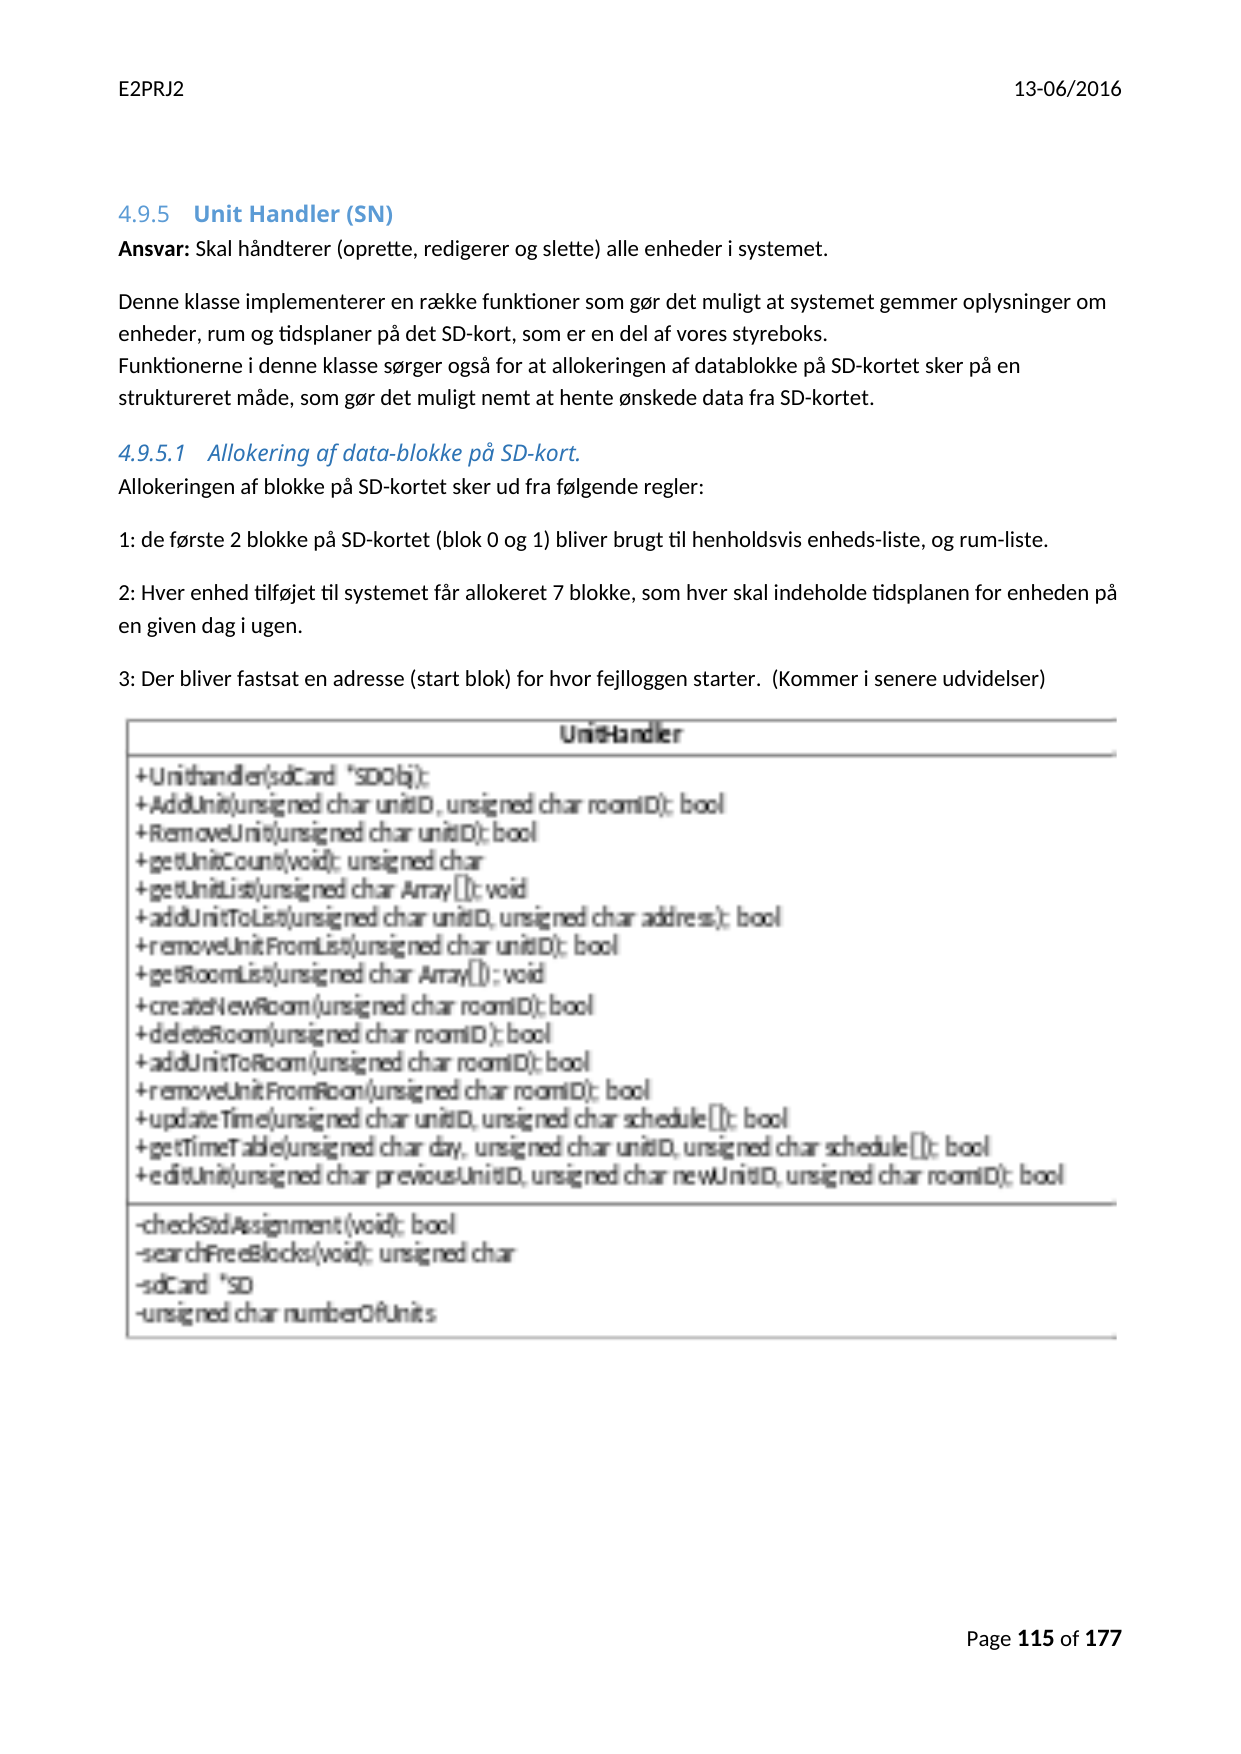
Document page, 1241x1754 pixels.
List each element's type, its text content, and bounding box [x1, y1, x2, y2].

subtitle Unit Handler (SN) [118, 198, 1122, 229]
text Denne klasse implementerer en række funktioner som gør det muligt at systemet gemmer oplysninger om enheder, rum og tidsplaner på det SD-kort, som er en del af vores styreboks. Funktionerne i denne klasse sørger også for at allokeringen af datablokke på SD-kortet sker på en struktureret måde, som gør det muligt nemt at hente ønskede data fra SD-kortet. [118, 287, 1122, 412]
text Ansvar: Skal håndterer (oprette, redigerer og slette) alle enheder i systemet. [118, 234, 1122, 262]
text 1: de første 2 blokke på SD-kortet (blok 0 og 1) bliver brugt til henholdsvis enheds-liste, og rum-liste. [118, 526, 1122, 553]
subtitle Allokering af data-blokke på SD-kort. [118, 437, 1122, 468]
text Allokeringen af blokke på SD-kortet sker ud fra følgende regler: [118, 472, 1122, 501]
text 2: Hver enhed tilføjet til systemet får allokeret 7 blokke, som hver skal indeholde tidsplanen for enheden på en given dag i ugen. [118, 578, 1122, 639]
text 3: Der bliver fastsat en adresse (start blok) for hvor fejlloggen starter. (Kommer i senere udvidelser) [118, 664, 1122, 692]
